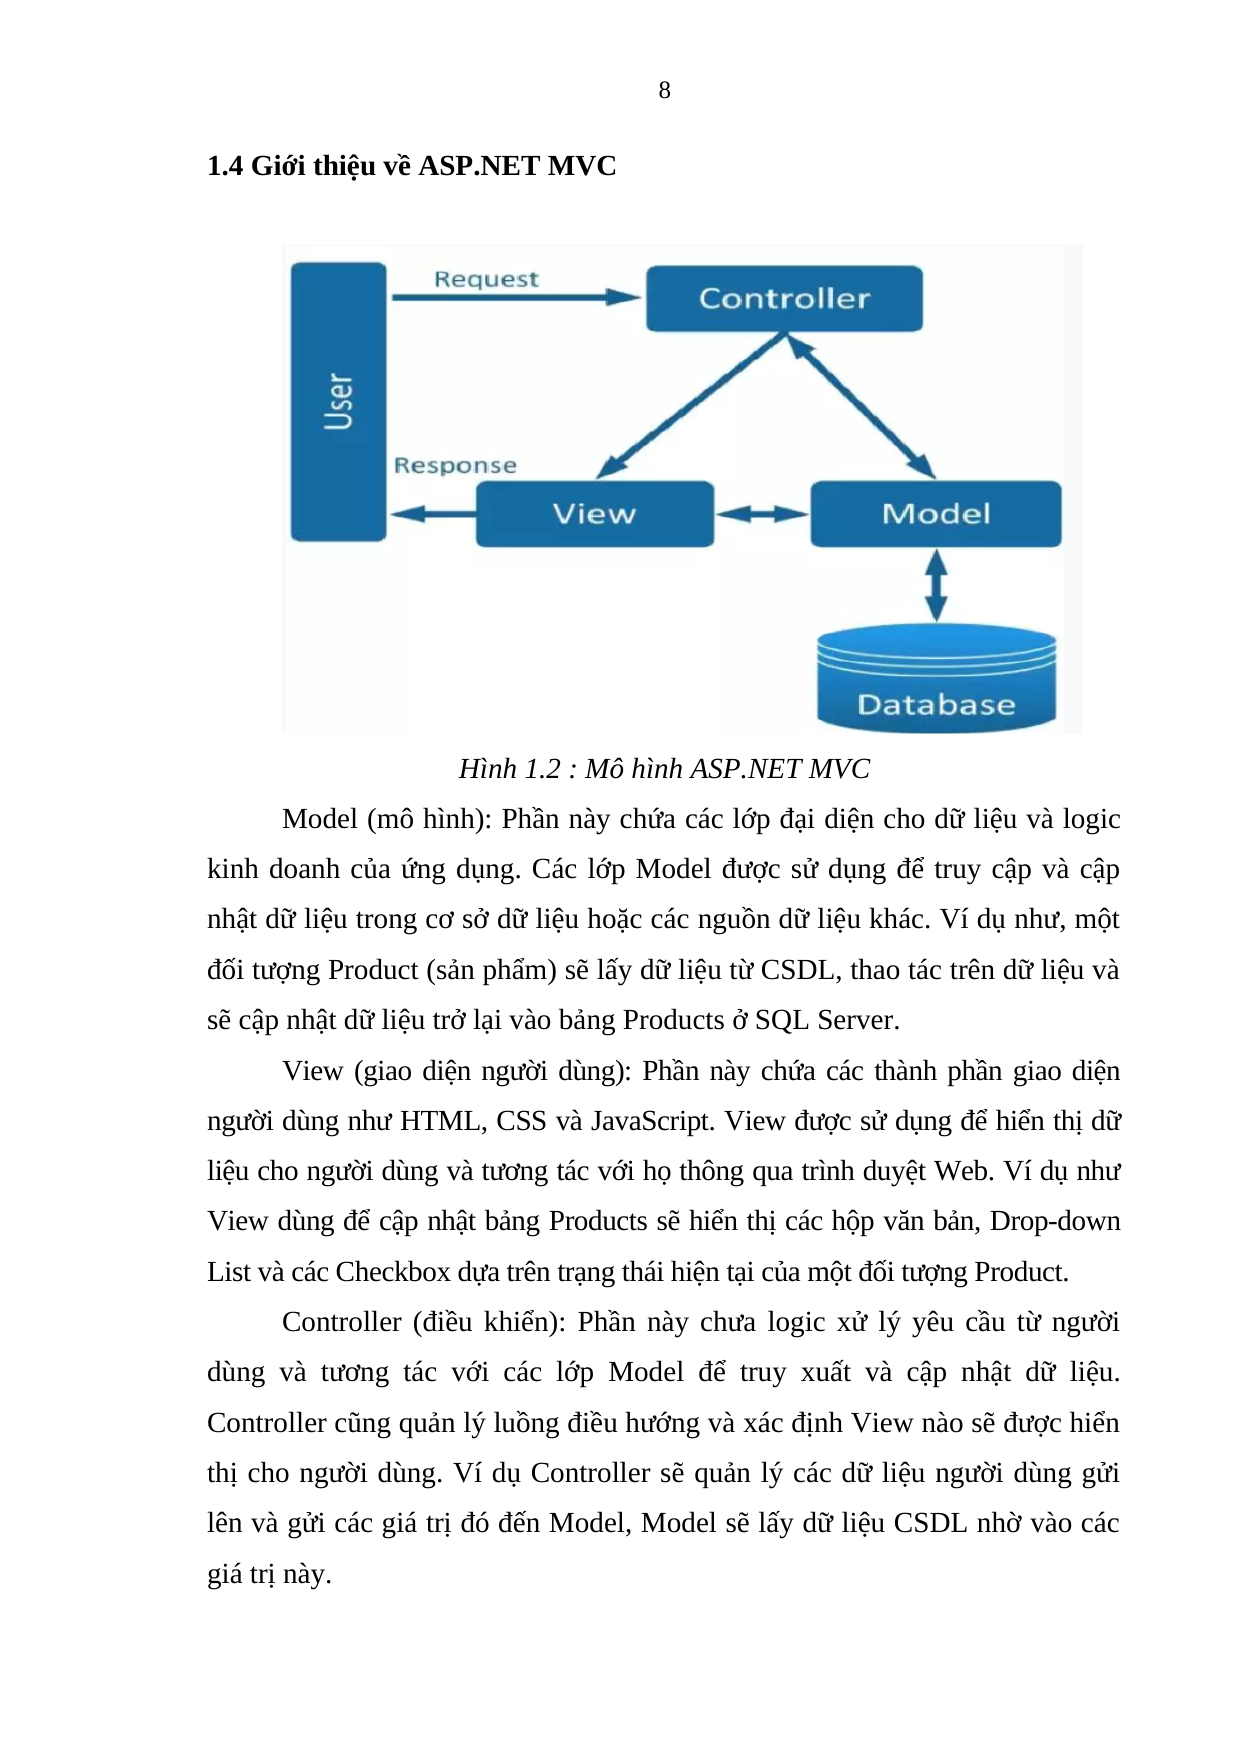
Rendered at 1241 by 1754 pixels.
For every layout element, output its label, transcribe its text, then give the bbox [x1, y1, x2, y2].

subtitle 1.4 Giới thiệu về ASP.NET MVC [207, 148, 1122, 181]
text Model (mô hình): Phần này chứa các lớp đại diện cho dữ liệu và logic kinh doanh của ứng dụng. Các lớp Model được sử dụng để truy cập và cập nhật dữ liệu trong cơ sở dữ liệu hoặc các nguồn dữ liệu khác. Ví dụ như, một đối tượng Product (sản phẩm) sẽ lấy dữ liệu từ CSDL, thao tác trên dữ liệu và sẽ cập nhật dữ liệu trở lại vào bảng Products ở SQL Server. [207, 801, 1122, 1036]
text Controller (điều khiển): Phần này chưa logic xử lý yêu cầu từ người dùng và tương tác với các lớp Model để truy xuất và cập nhật dữ liệu. Controller cũng quản lý luồng điều hướng và xác định View nào sẽ được hiển thị cho người dùng. Ví dụ Controller sẽ quản lý các dữ liệu người dùng gửi lên và gửi các giá trị đó đến Model, Model sẽ lấy dữ liệu CSDL nhờ vào các giá trị này. [207, 1304, 1122, 1589]
picture [281, 245, 1083, 734]
text View (giao diện người dùng): Phần này chứa các thành phần giao diện người dùng như HTML, CSS và JavaScript. View được sử dụng để hiển thị dữ liệu cho người dùng và tương tác với họ thông qua trình duyệt Web. Ví dụ như View dùng để cập nhật bảng Products sẽ hiển thị các hộp văn bản, Drop-down List và các Checkbox dựa trên trạng thái hiện tại của một đối tượng Product. [207, 1053, 1122, 1287]
text Hình 1.2 : Mô hình ASP.NET MVC [207, 751, 1122, 784]
